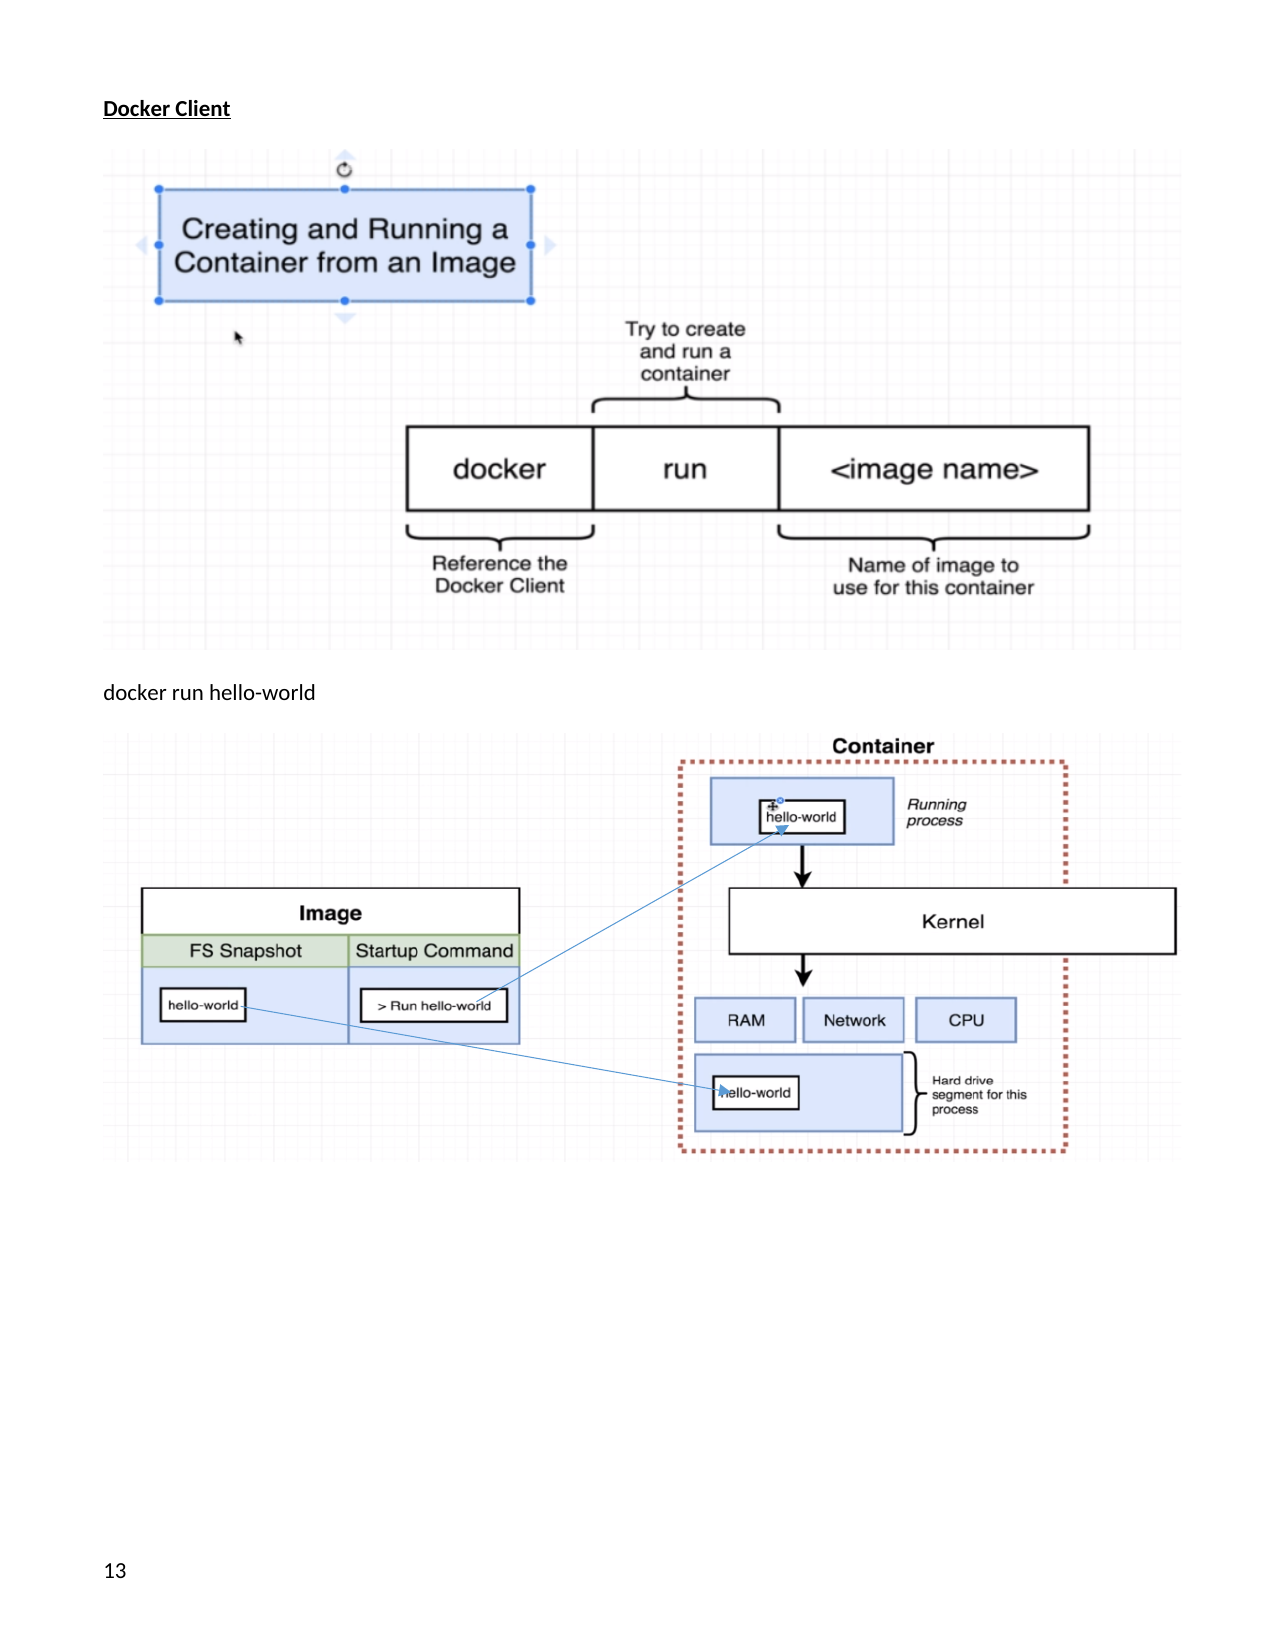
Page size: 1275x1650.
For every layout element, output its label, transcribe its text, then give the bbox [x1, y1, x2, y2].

picture [103, 149, 1182, 650]
picture [103, 733, 1182, 1162]
text Docker Client [103, 94, 1181, 122]
text docker run hello-world [103, 678, 1181, 706]
